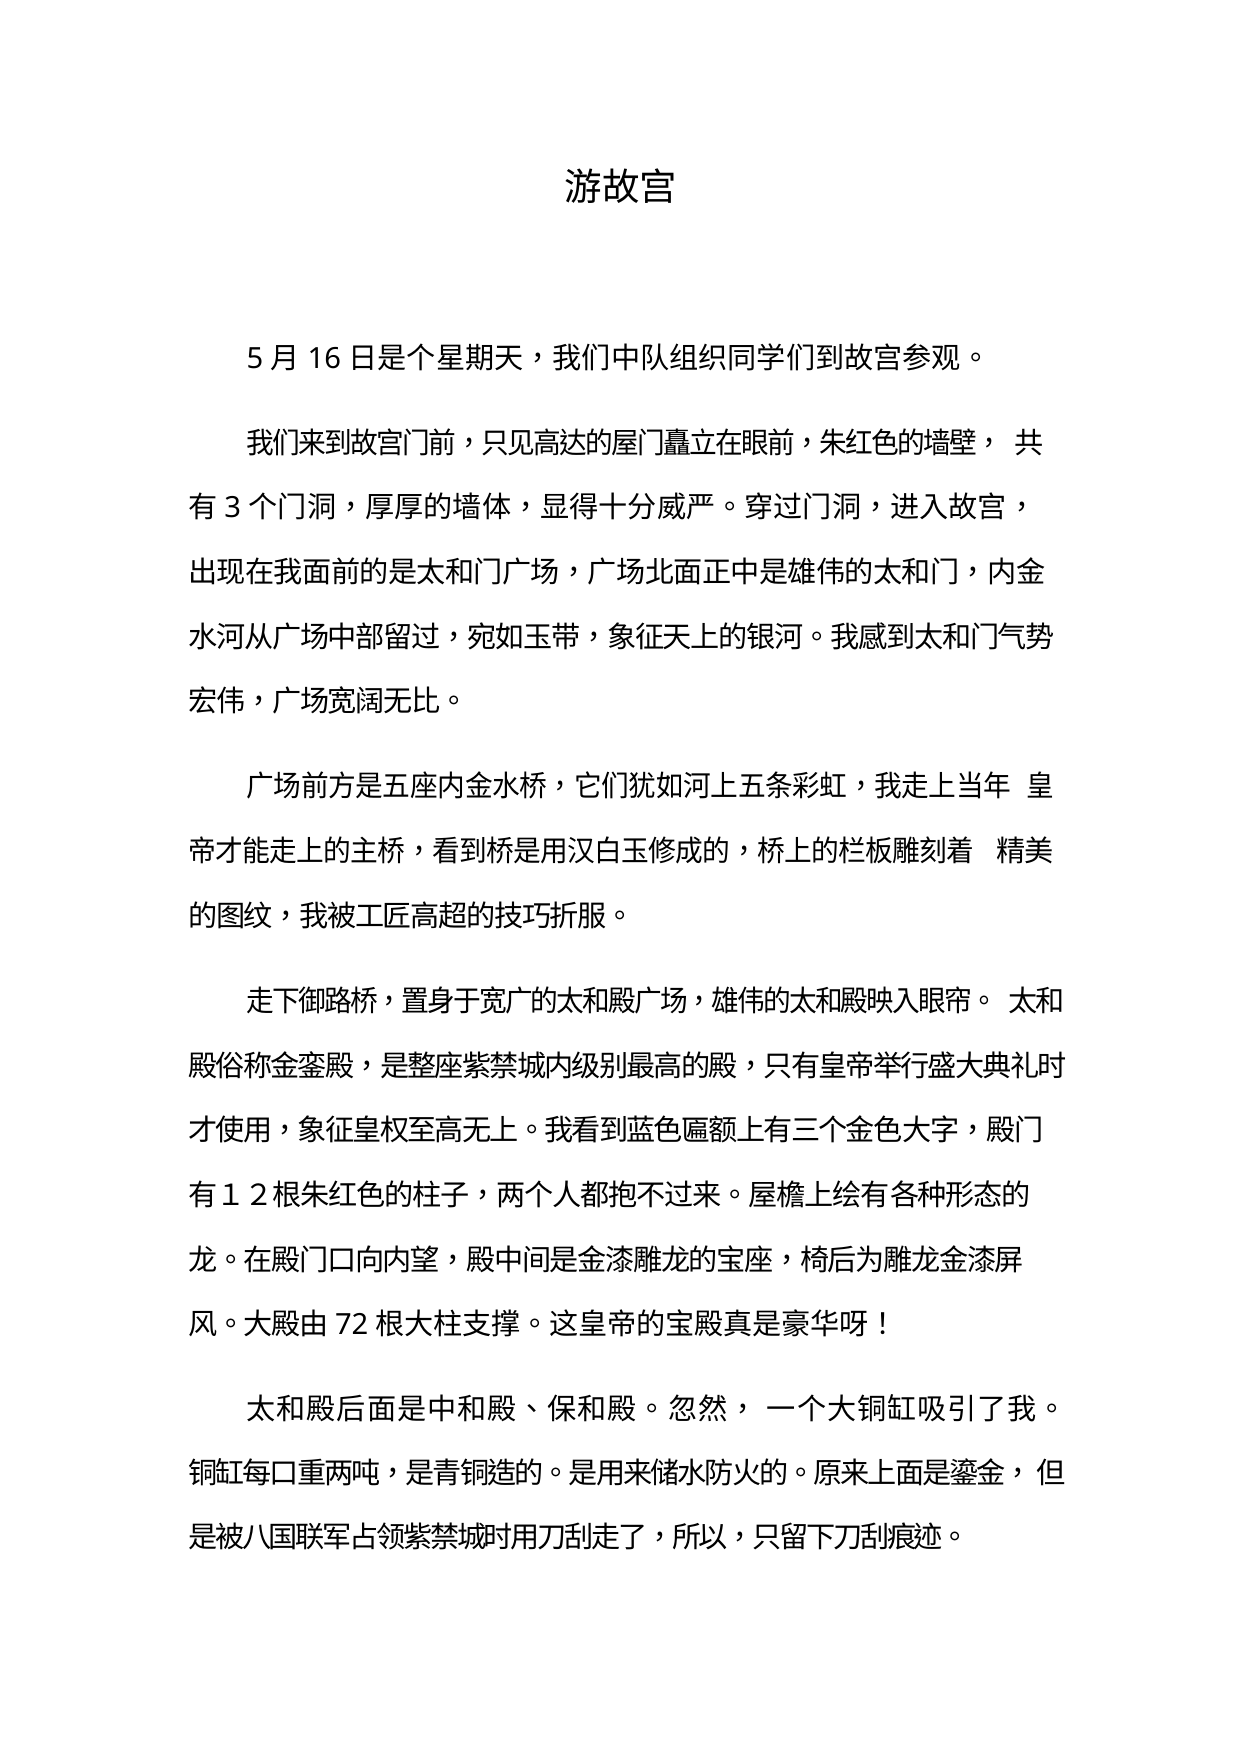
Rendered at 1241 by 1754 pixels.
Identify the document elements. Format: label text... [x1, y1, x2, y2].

text 广场前方是五座内金水桥，它们犹如河上五条彩虹，我走上当年 皇帝才能走上的主桥，看到桥是用汉白玉修成的，桥上的栏板雕刻着 精美的图纹，我被工匠高超的技巧折服。 [188, 765, 1053, 934]
subtitle 游故宫 [400, 161, 842, 212]
text 太和殿后面是中和殿、保和殿。忽然， 一个大铜缸吸引了我。铜缸每口重两吨，是青铜造的。是用来储水防火的。原来上面是鎏金， 但是被八国联军占领紫禁城时用刀刮走了，所以，只留下刀刮痕迹。 [188, 1388, 1068, 1556]
text 5 月 16 日是个星期天，我们中队组织同学们到故宫参观。 [246, 337, 1184, 377]
text 走下御路桥，置身于宽广的太和殿广场，雄伟的太和殿映入眼帘。 太和殿俗称金銮殿，是整座紫禁城内级别最高的殿，只有皇帝举行盛大典礼时才使用，象征皇权至高无上。我看到蓝色匾额上有三个金色大字，殿门有１２根朱红色的柱子，两个人都抱不过来。屋檐上绘有各种形态的龙。在殿门口向内望，殿中间是金漆雕龙的宝座，椅后为雕龙金漆屏风。大殿由 72 根大柱支撑。这皇帝的宝殿真是豪华呀！ [188, 980, 1068, 1343]
text 我们来到故宫门前，只见高达的屋门矗立在眼前，朱红色的墙壁， 共有 3 个门洞，厚厚的墙体，显得十分威严。穿过门洞，进入故宫， 出现在我面前的是太和门广场，广场北面正中是雄伟的太和门，内金水河从广场中部留过，宛如玉带，象征天上的银河。我感到太和门气势宏伟，广场宽阔无比。 [188, 422, 1068, 720]
